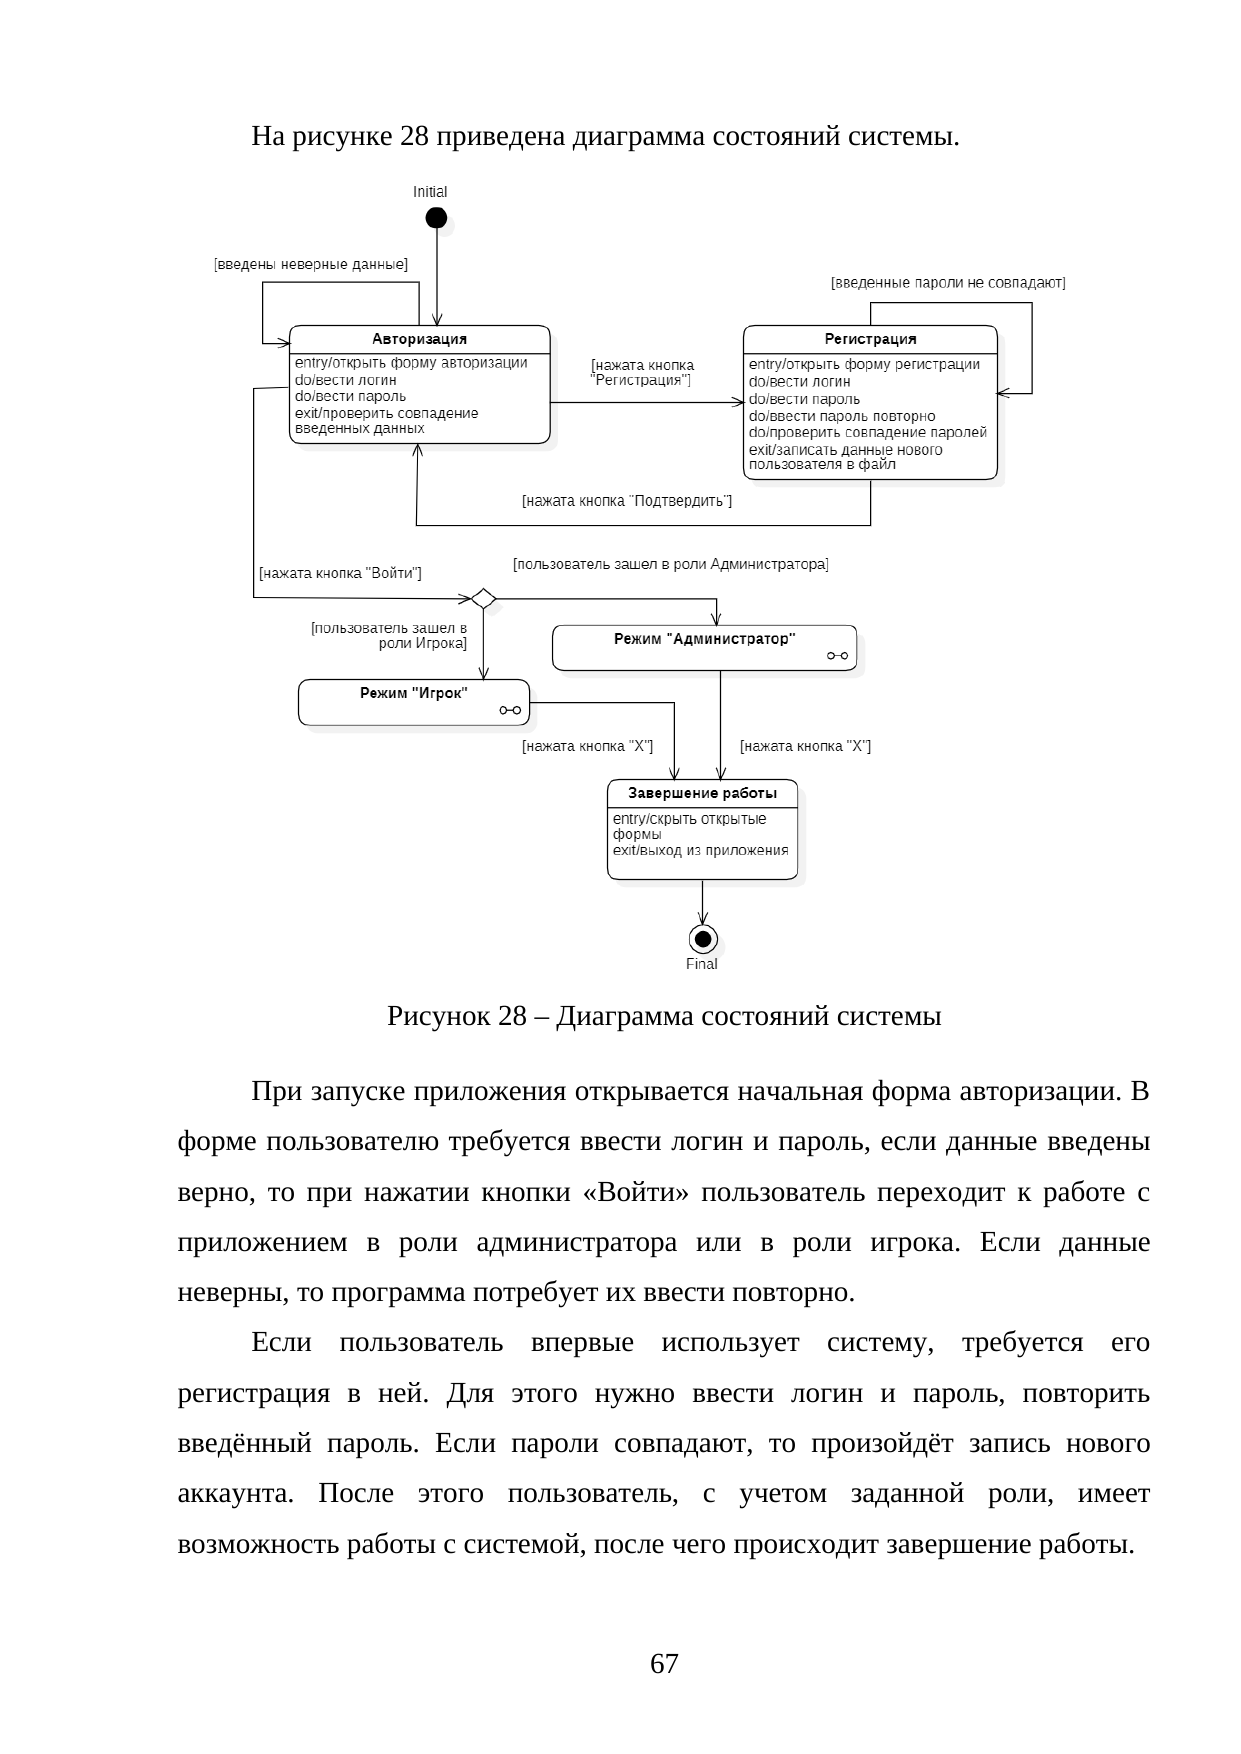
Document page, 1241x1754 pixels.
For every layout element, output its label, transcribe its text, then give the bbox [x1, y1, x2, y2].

text При запуске приложения открывается начальная форма авторизации. В форме пользователю требуется ввести логин и пароль, если данные введены верно, то при нажатии кнопки «Войти» пользователь переходит к работе с приложением в роли администратора или в роли игрока. Если данные неверны, то программа потребует их ввести повторно. [177, 1073, 1152, 1308]
text Если пользователь впервые использует систему, требуется его регистрация в ней. Для этого нужно ввести логин и пароль, повторить введённый пароль. Если пароли совпадают, то произойдёт запись нового аккаунта. После этого пользователь, с учетом заданной роли, имеет возможность работы с системой, после чего происходит завершение работы. [177, 1324, 1152, 1559]
picture [196, 168, 1133, 981]
text На рисунке 28 приведена диаграмма состояний системы. [177, 118, 1152, 152]
